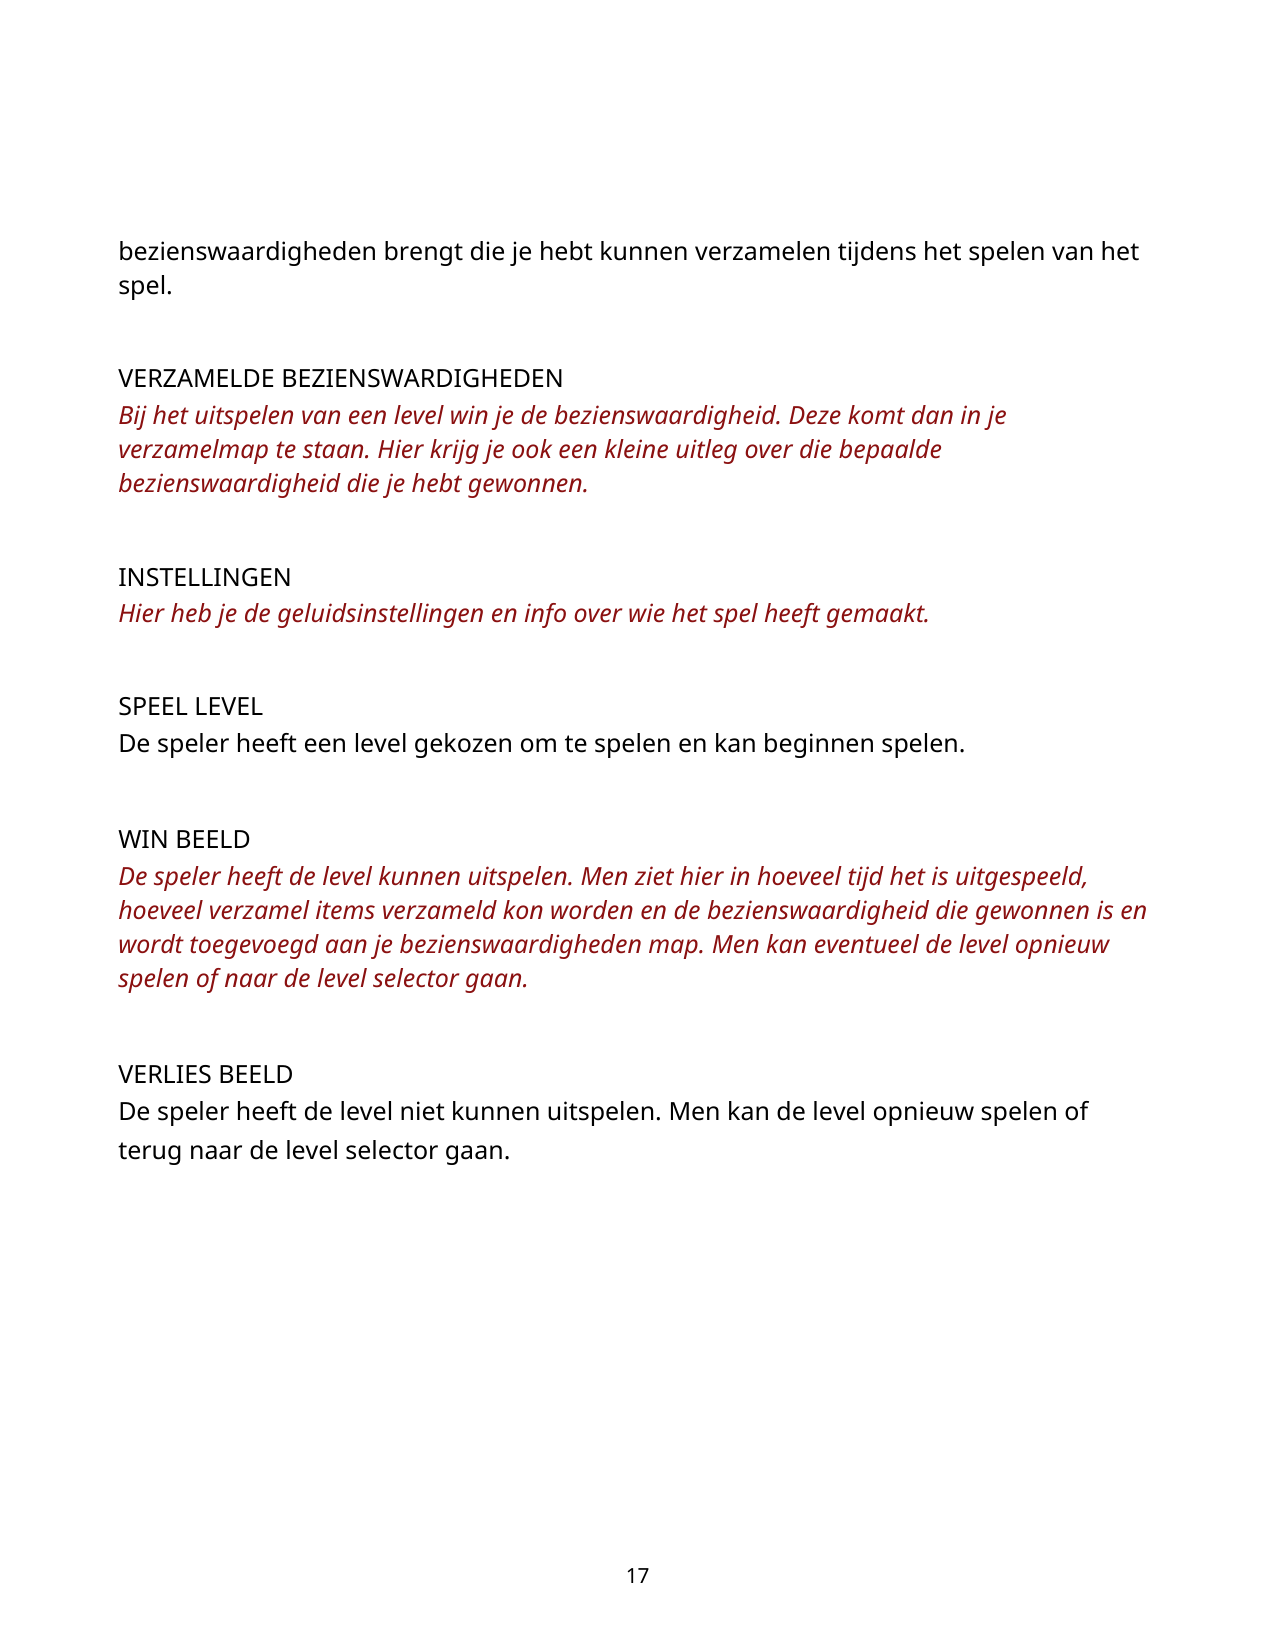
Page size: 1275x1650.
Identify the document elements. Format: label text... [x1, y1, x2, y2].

text De speler heeft de level kunnen uitspelen. Men ziet hier in hoeveel tijd het is uitgespeeld, hoeveel verzamel items verzameld kon worden en de bezienswaardigheid die gewonnen is en wordt toegevoegd aan je bezienswaardigheden map. Men kan eventueel de level opnieuw spelen of naar de level selector gaan. [118, 858, 1157, 995]
subtitle Verzamelde bezienswardigheden [118, 361, 1157, 395]
subtitle Instellingen [118, 559, 1157, 593]
subtitle Win beeld [118, 822, 1157, 856]
text De speler heeft de level niet kunnen uitspelen. Men kan de level opnieuw spelen of terug naar de level selector gaan. [118, 1093, 1157, 1166]
text Bij het uitspelen van een level win je de bezienswaardigheid. Deze komt dan in je verzamelmap te staan. Hier krijg je ook een kleine uitleg over die bepaalde bezienswaardigheid die je hebt gewonnen. [118, 398, 1157, 500]
subtitle Verlies beeld [118, 1056, 1157, 1091]
text De speler heeft een level gekozen om te spelen en kan beginnen spelen. [118, 726, 1157, 760]
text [118, 234, 1157, 302]
subtitle Speel level [118, 689, 1157, 723]
text Hier heb je de geluidsinstellingen en info over wie het spel heeft gemaakt. [118, 596, 1157, 630]
